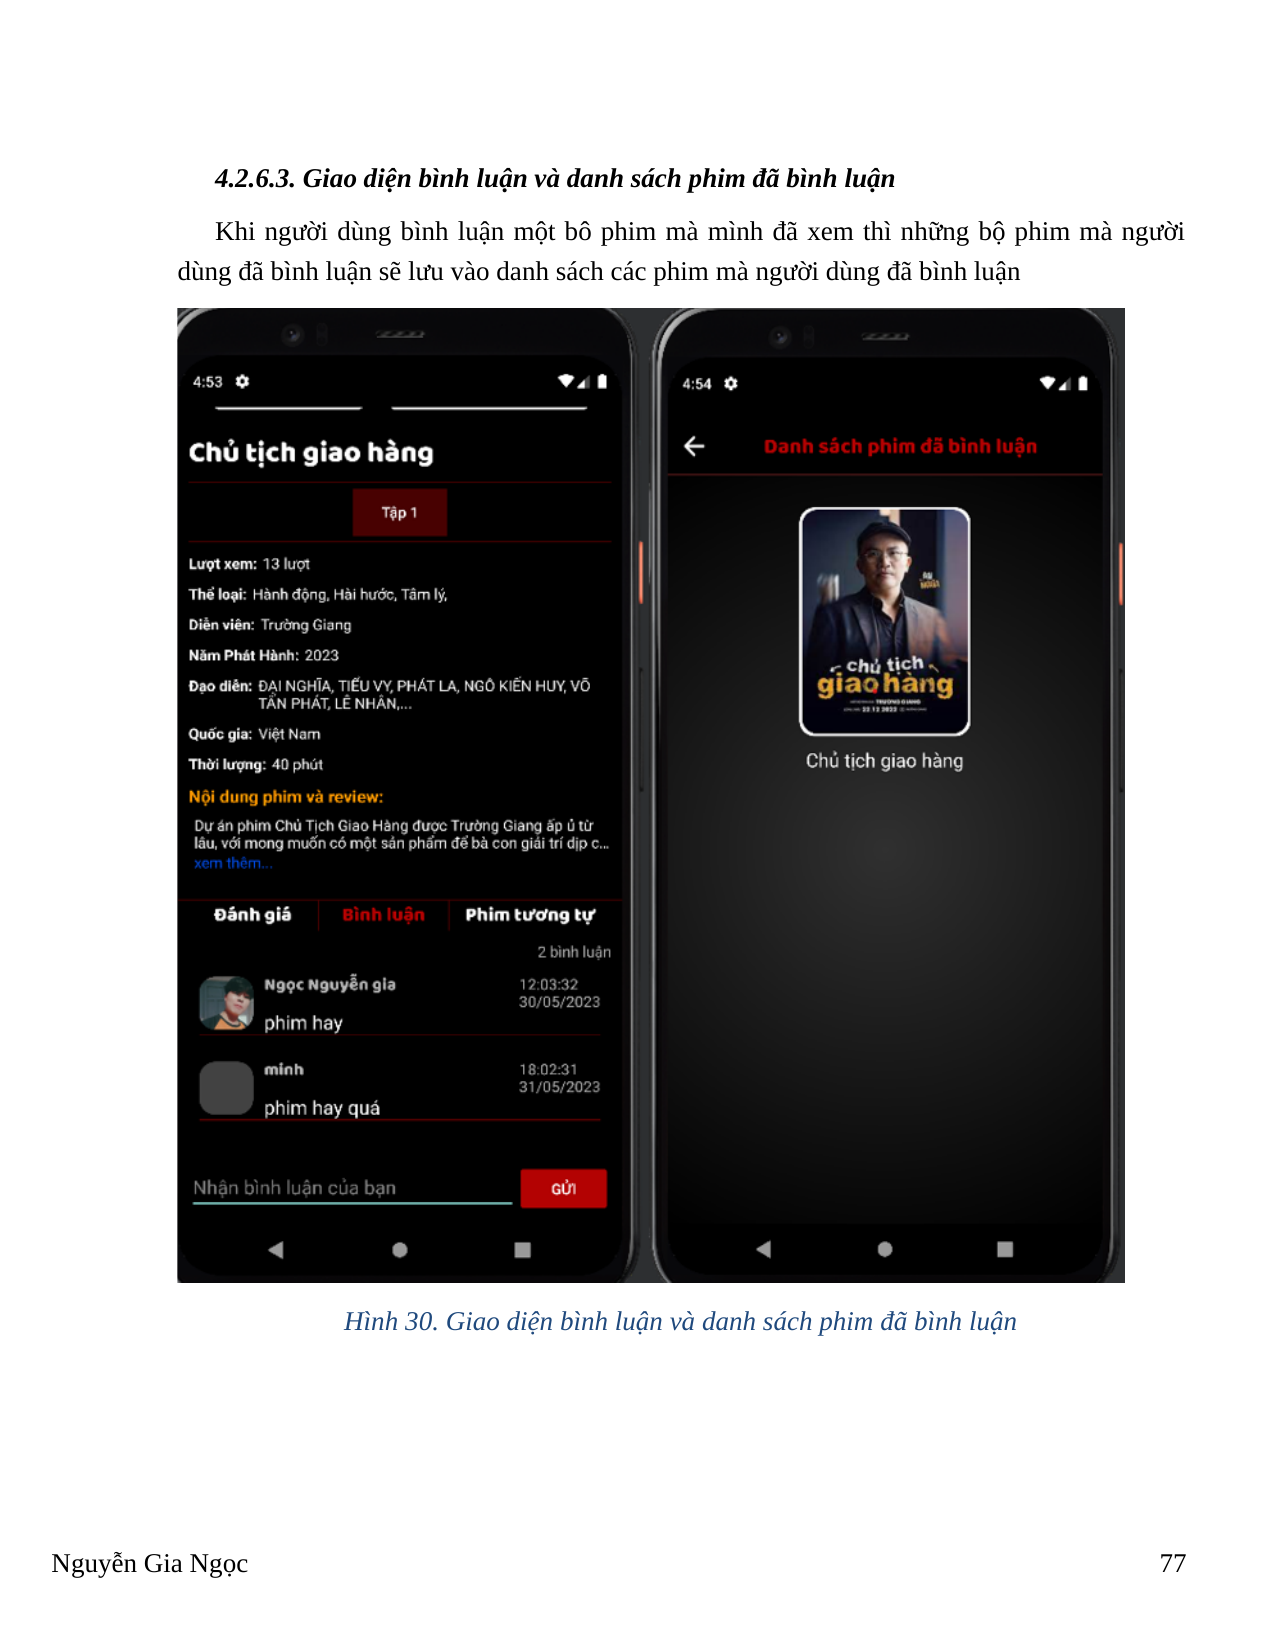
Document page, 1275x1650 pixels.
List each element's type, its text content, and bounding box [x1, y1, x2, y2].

text Hình 30. Giao diện bình luận và danh sách phim đã bình luận [177, 1305, 1186, 1336]
text Khi người dùng bình luận một bô phim mà mình đã xem thì những bộ phim mà người dùng đã bình luận sẽ lưu vào danh sách các phim mà người dùng đã bình luận [177, 215, 1186, 286]
text Giao diện bình luận và danh sách phim đã bình luận [177, 162, 1186, 193]
picture [177, 308, 1125, 1283]
